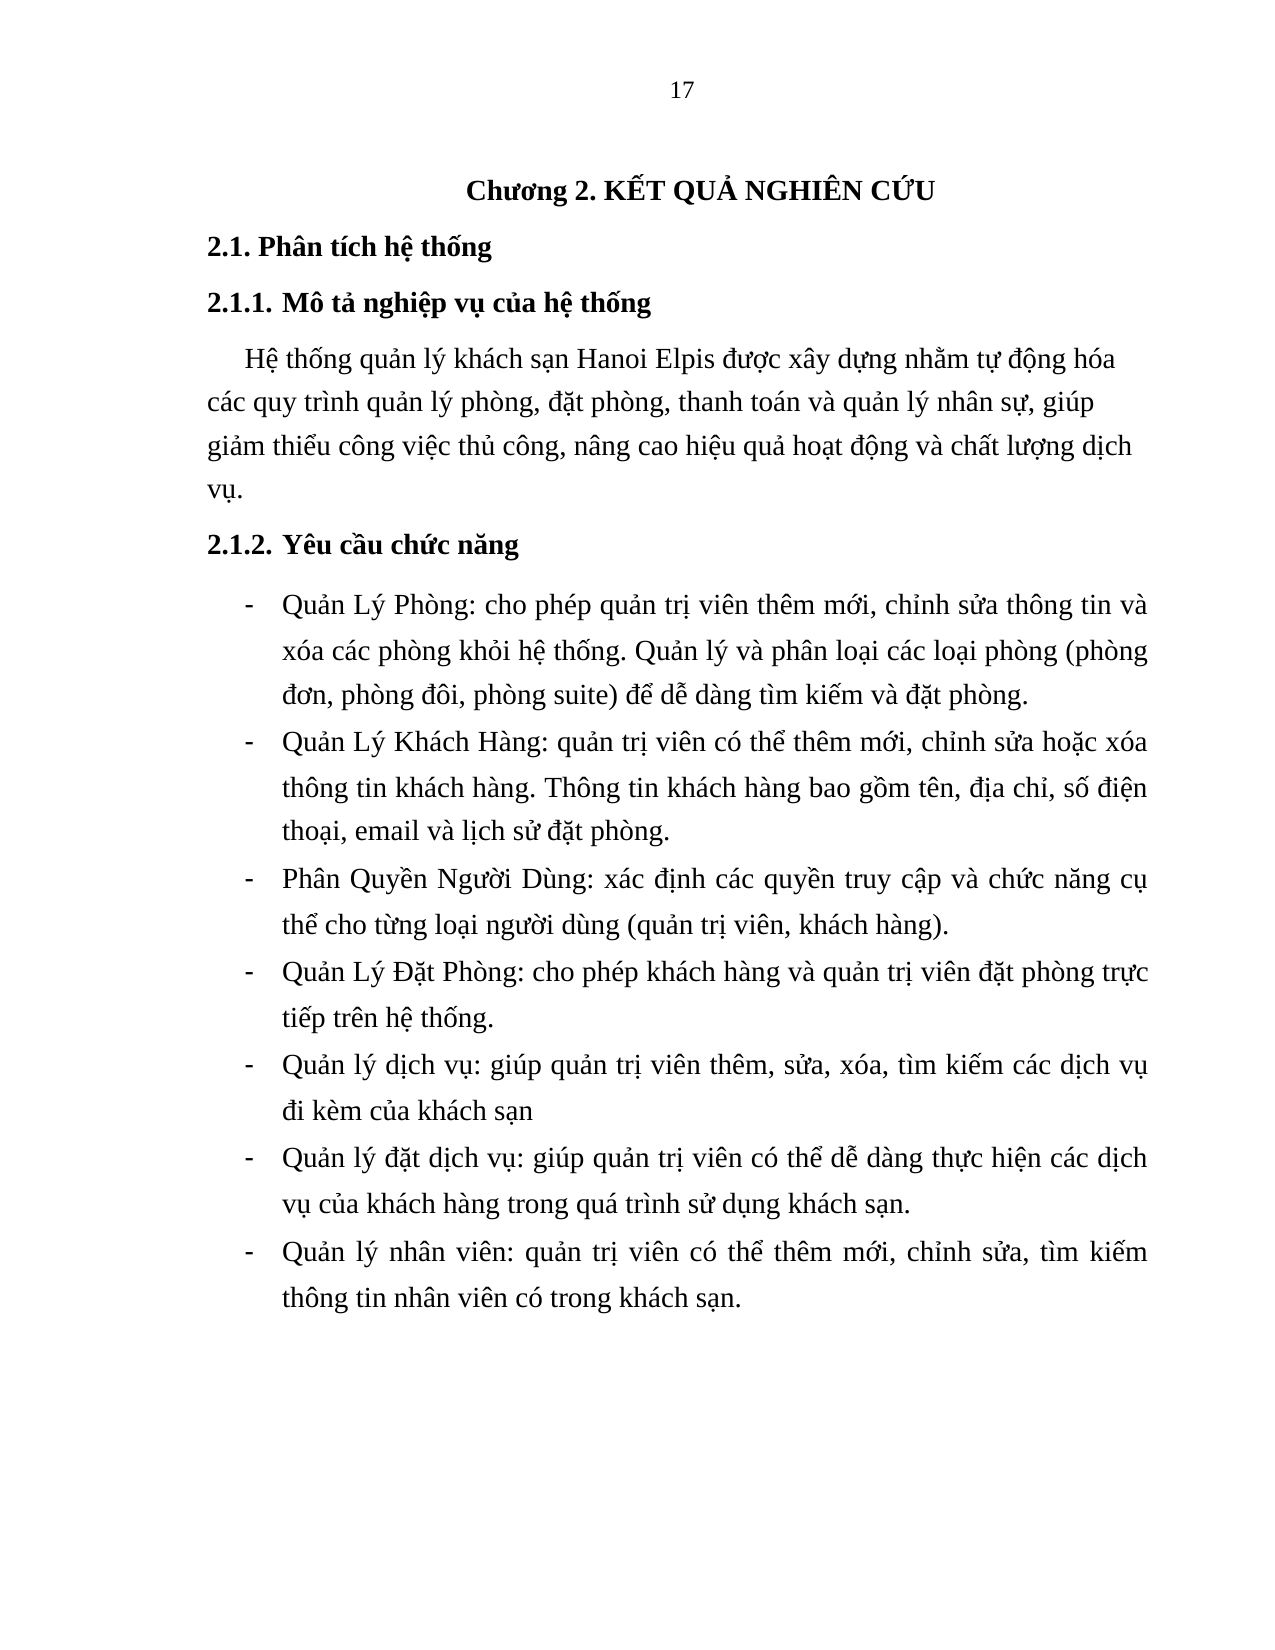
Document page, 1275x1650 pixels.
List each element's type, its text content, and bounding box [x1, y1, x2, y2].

subtitle KẾT QUẢ NGHIÊN CỨU [244, 173, 1157, 206]
subtitle Mô tả nghiệp vụ của hệ thống [207, 285, 1157, 318]
list Quản Lý Khách Hàng: quản trị viên có thể thêm mới, chỉnh sửa hoặc xóa thông tin khách hàng. Thông tin khách hàng bao gồm tên, địa chỉ, số điện thoại, email và lịch sử đặt phòng. [244, 720, 1149, 847]
subtitle Phân tích hệ thống [207, 229, 1157, 262]
text Hệ thống quản lý khách sạn Hanoi Elpis được xây dựng nhằm tự động hóa các quy trình quản lý phòng, đặt phòng, thanh toán và quản lý nhân sự, giúp giảm thiểu công việc thủ công, nâng cao hiệu quả hoạt động và chất lượng dịch vụ. [207, 341, 1157, 505]
list Phân Quyền Người Dùng: xác định các quyền truy cập và chức năng cụ thể cho từng loại người dùng (quản trị viên, khách hàng). [244, 857, 1149, 940]
list Quản lý đặt dịch vụ: giúp quản trị viên có thể dễ dàng thực hiện các dịch vụ của khách hàng trong quá trình sử dụng khách sạn. [244, 1137, 1149, 1220]
list Quản Lý Đặt Phòng: cho phép khách hàng và quản trị viên đặt phòng trực tiếp trên hệ thống. [244, 950, 1149, 1033]
subtitle Yêu cầu chức năng [207, 527, 1157, 561]
list Quản lý dịch vụ: giúp quản trị viên thêm, sửa, xóa, tìm kiếm các dịch vụ đi kèm của khách sạn [244, 1043, 1149, 1127]
list Quản lý nhân viên: quản trị viên có thể thêm mới, chỉnh sửa, tìm kiếm thông tin nhân viên có trong khách sạn. [244, 1230, 1149, 1313]
list Quản Lý Phòng: cho phép quản trị viên thêm mới, chỉnh sửa thông tin và xóa các phòng khỏi hệ thống. Quản lý và phân loại các loại phòng (phòng đơn, phòng đôi, phòng suite) để dễ dàng tìm kiếm và đặt phòng. [244, 583, 1149, 710]
